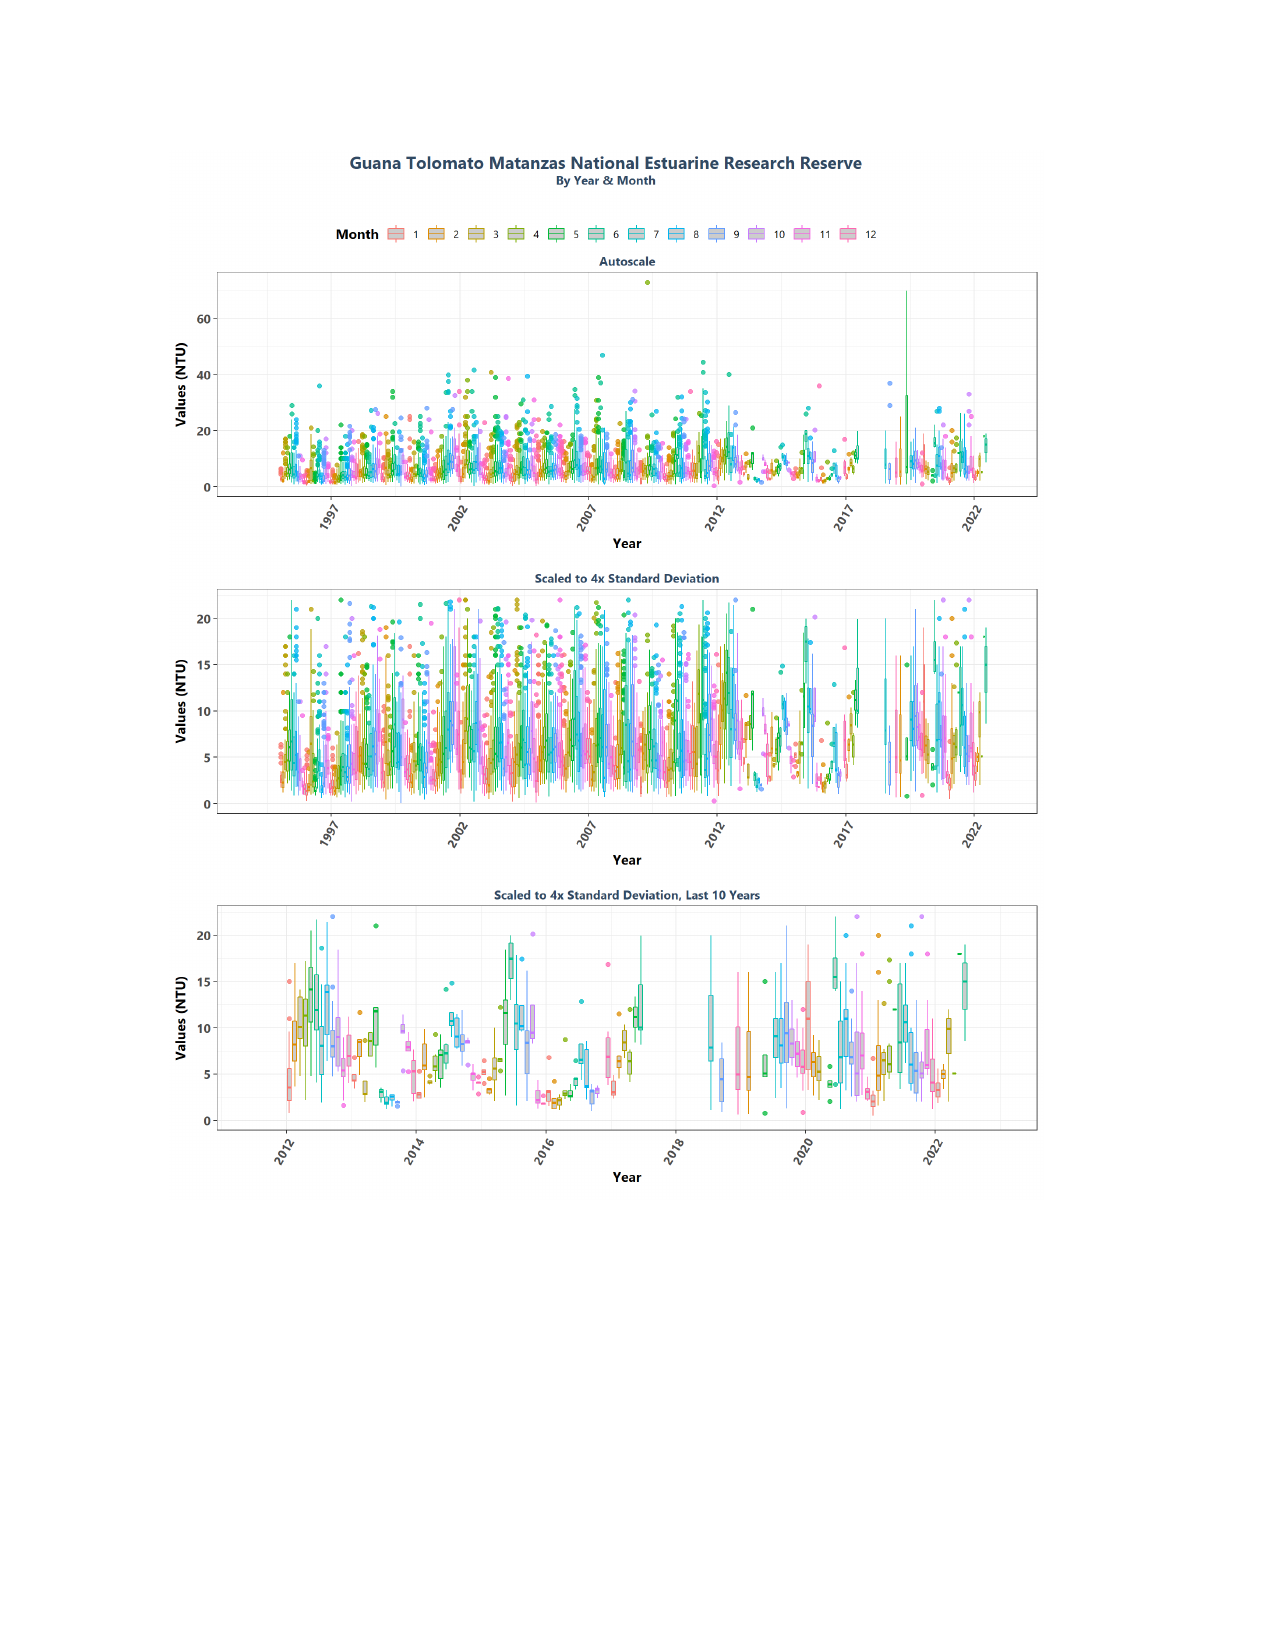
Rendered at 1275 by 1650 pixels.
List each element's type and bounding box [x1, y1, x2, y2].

picture [168, 150, 1044, 1200]
